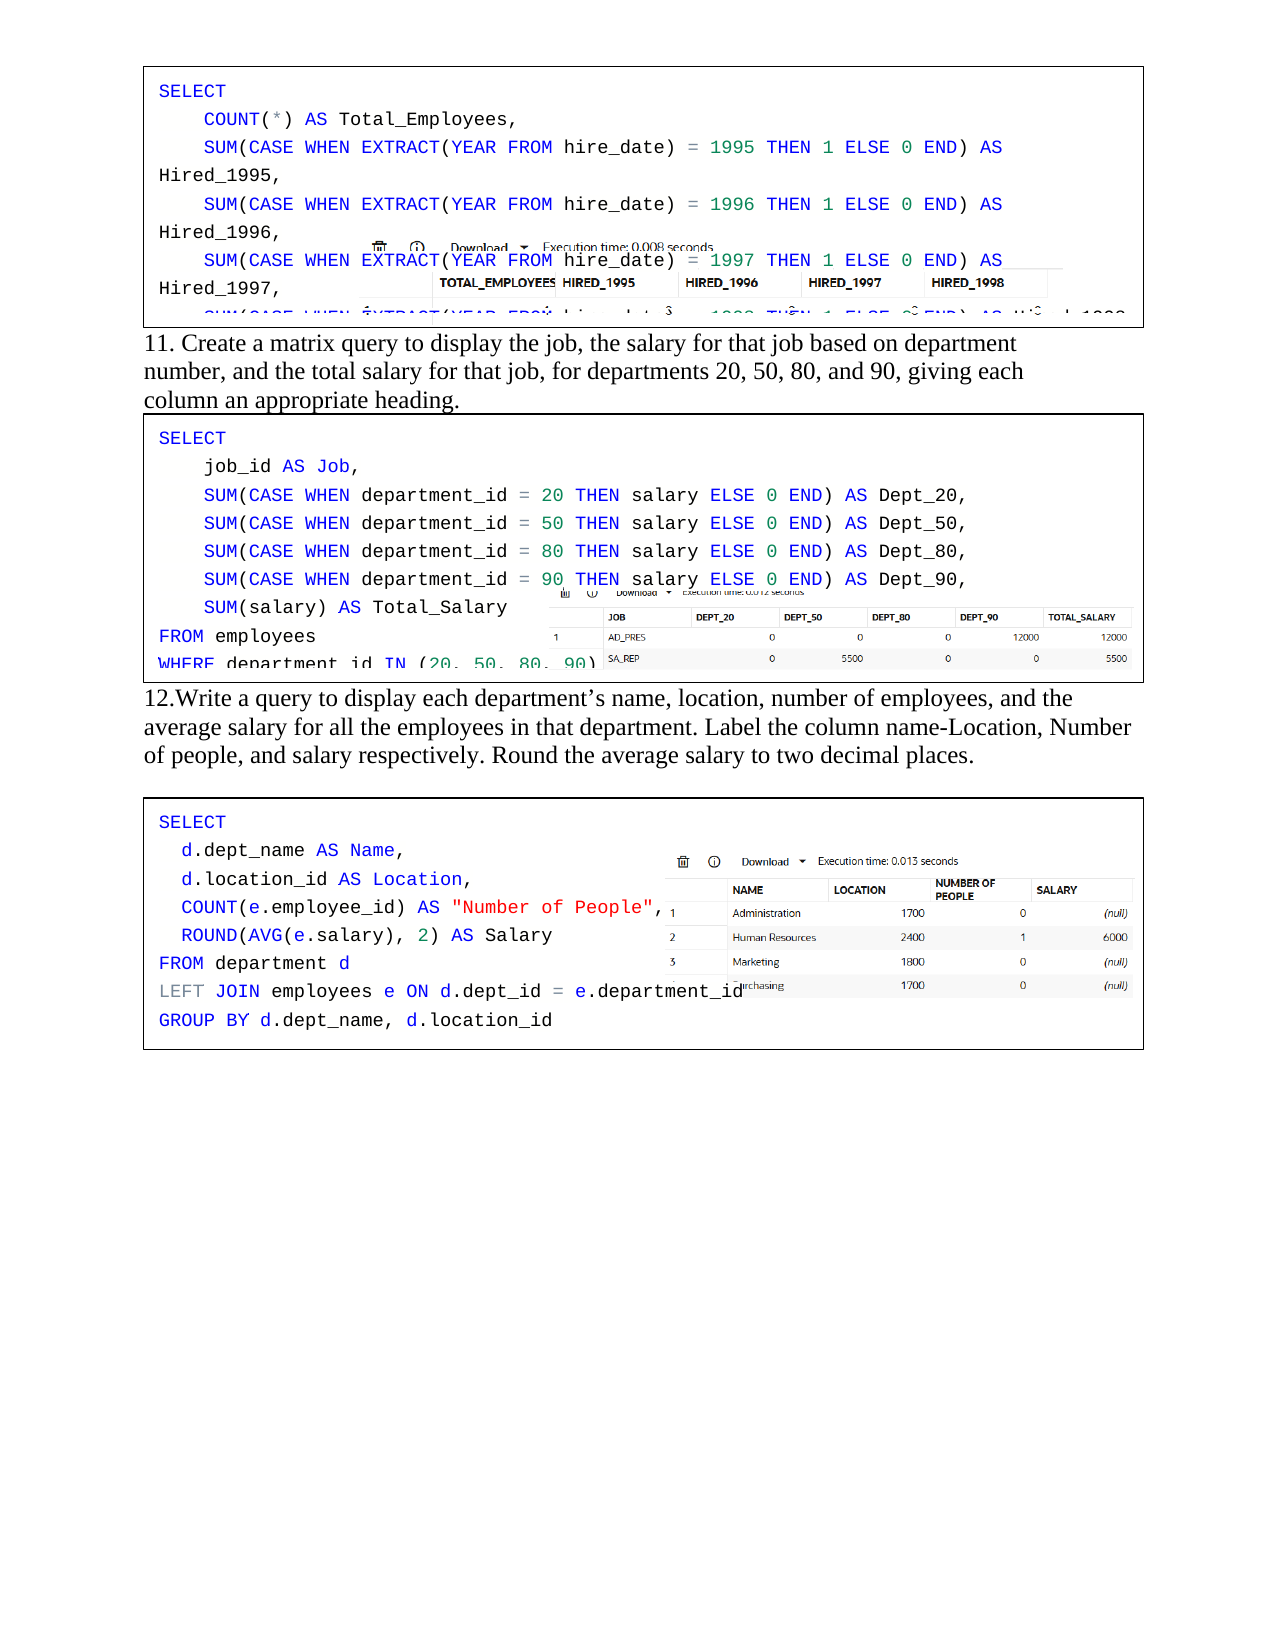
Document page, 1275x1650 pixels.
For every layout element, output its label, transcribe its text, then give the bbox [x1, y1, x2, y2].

picture [359, 231, 1063, 325]
text 12.Write a query to display each department’s name, location, number of employees, and the average salary for all the employees in that department. Label the column name-Location, Number of people, and salary respectively. Round the average salary to two decimal places. [143, 683, 1144, 769]
text column an appropriate heading. [143, 385, 1144, 413]
text number, and the total salary for that job, for departments 20, 50, 80, and 90, giving each [143, 356, 1144, 385]
picture [665, 847, 1135, 1000]
text 11. Create a matrix query to display the job, the salary for that job based on department [143, 328, 1144, 356]
picture [549, 581, 1134, 673]
